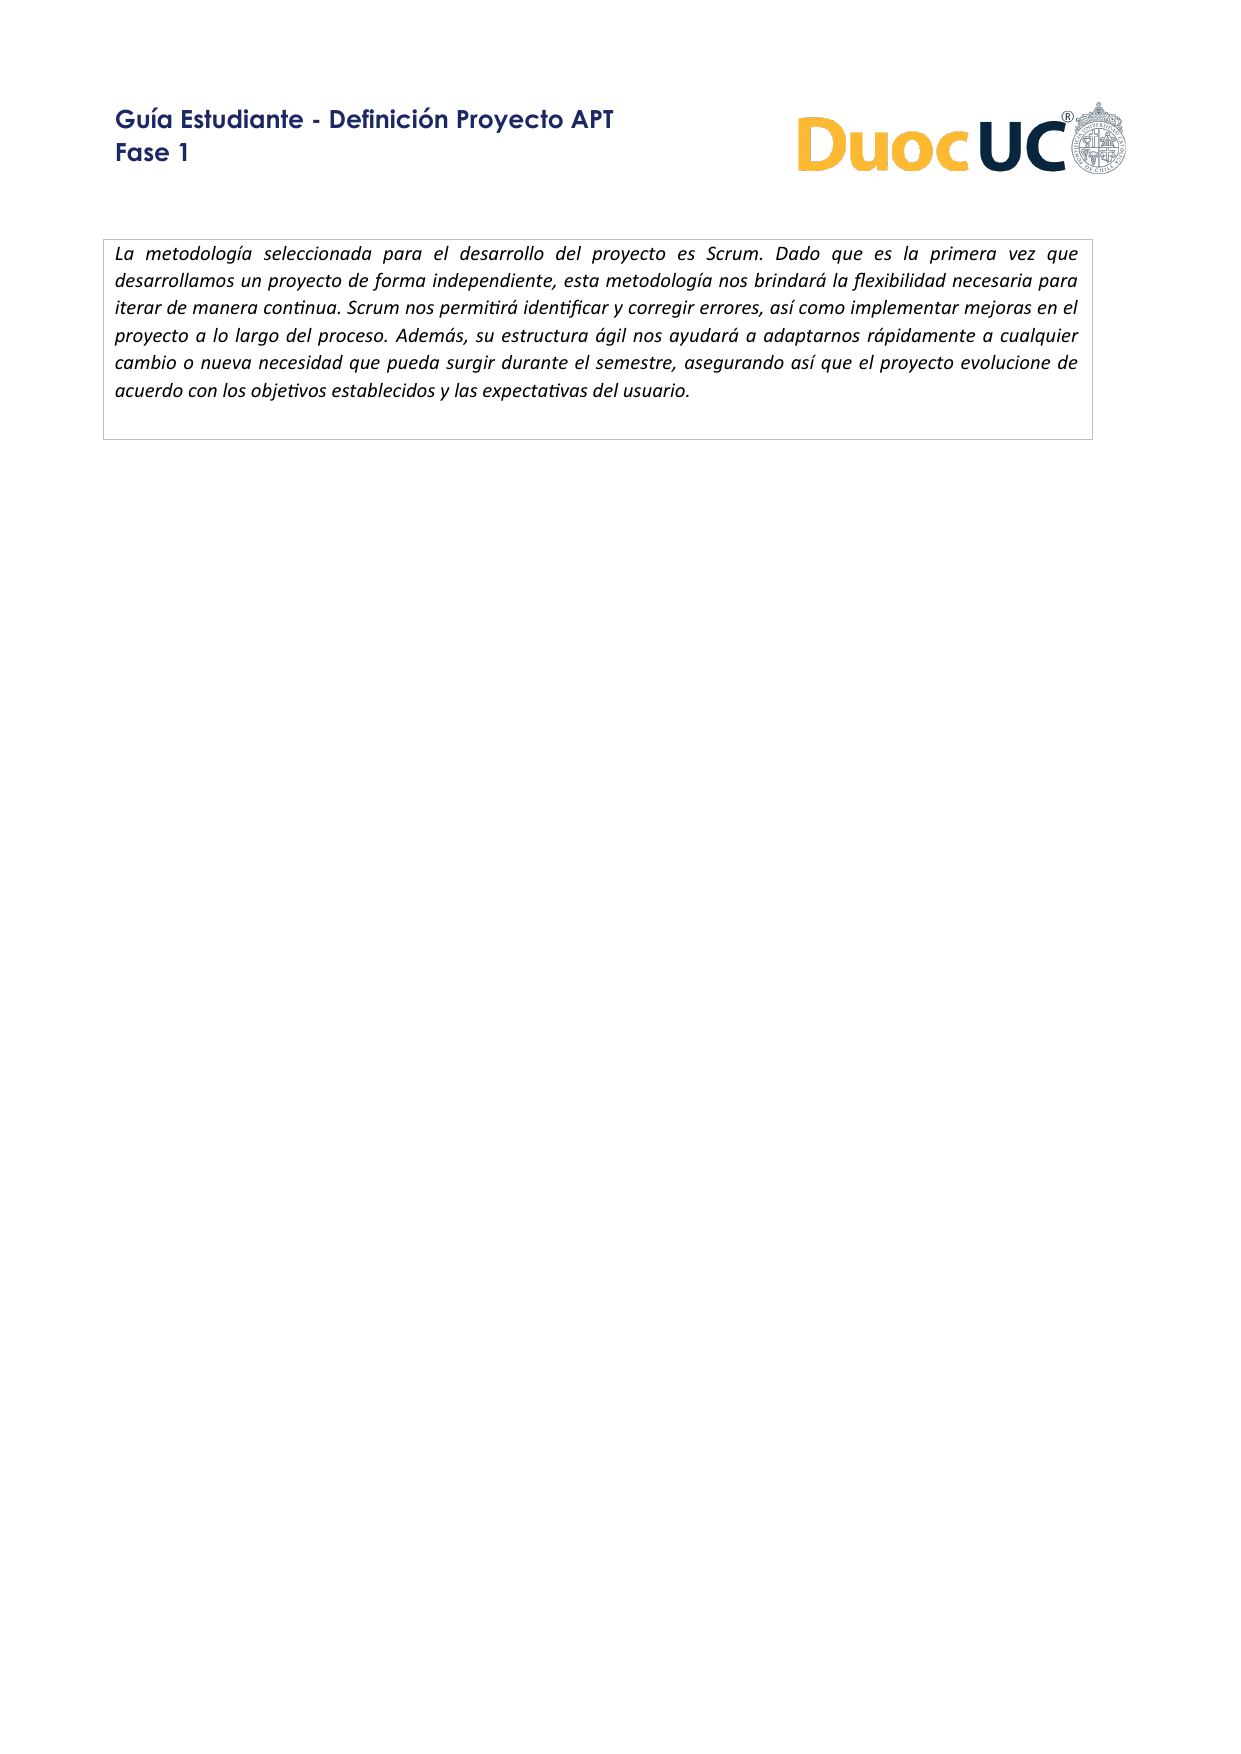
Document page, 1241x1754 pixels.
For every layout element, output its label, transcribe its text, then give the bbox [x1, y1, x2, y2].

picture [798, 102, 1126, 174]
table_cell La metodología seleccionada para el desarrollo del proyecto es Scrum. Dado que es la primera vez que desarrollamos un proyecto de forma independiente, esta metodología nos brindará la flexibilidad necesaria para iterar de manera continua. Scrum nos permitirá identificar y corregir errores, así como implementar mejoras en el proyecto a lo largo del proceso. Además, su estructura ágil nos ayudará a adaptarnos rápidamente a cualquier cambio o nueva necesidad que pueda surgir durante el semestre, asegurando así que el proyecto evolucione de acuerdo con los objetivos establecidos y las expectativas del usuario. [104, 240, 1092, 439]
